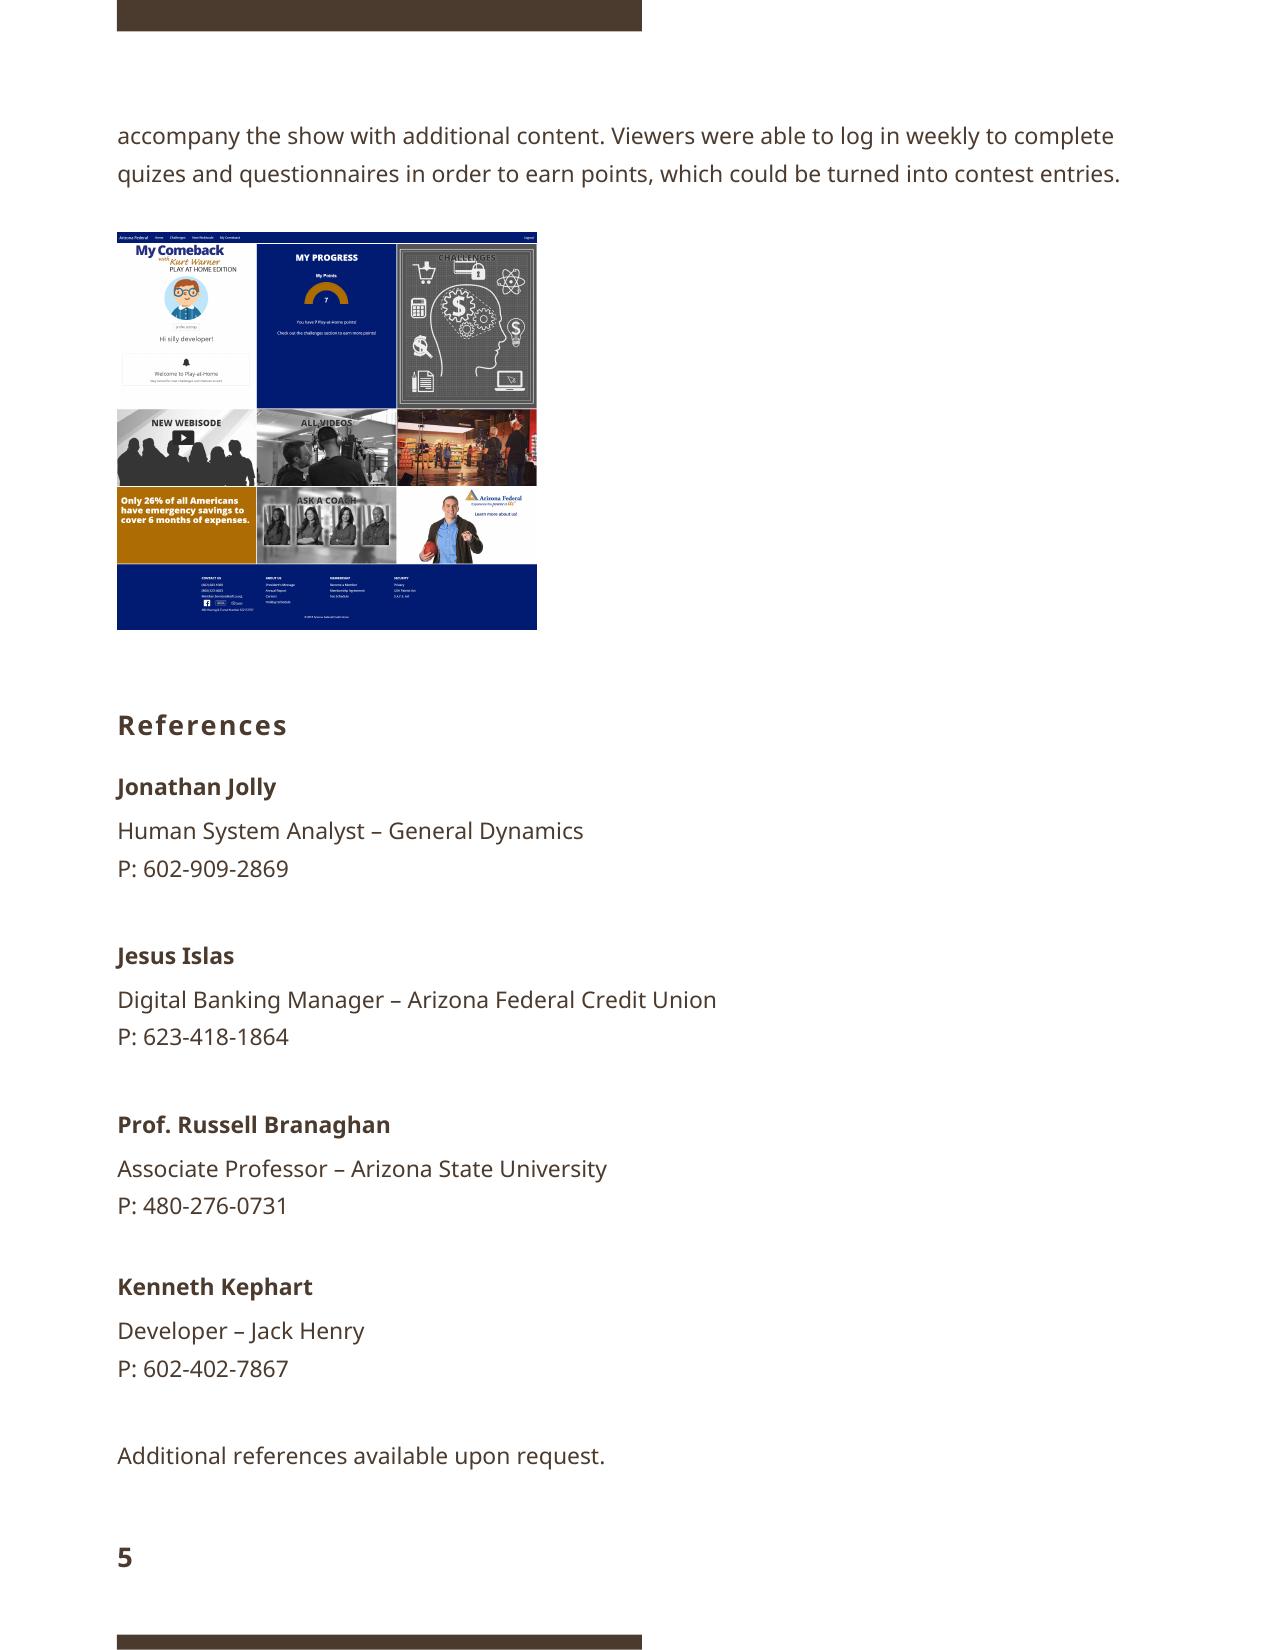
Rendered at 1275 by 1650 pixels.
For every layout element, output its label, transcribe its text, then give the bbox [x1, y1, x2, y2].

subtitle Developer – Jack Henry P: 602-402-7867 [117, 1315, 1158, 1384]
subtitle Jesus Islas [117, 940, 1158, 971]
subtitle Digital Banking Manager – Arizona Federal Credit Union P: 623-418-1864 [117, 984, 1158, 1053]
subtitle Prof. Russell Branaghan [117, 1109, 1158, 1140]
text Additional references available upon request. [117, 1440, 1158, 1471]
subtitle Kenneth Kephart [117, 1271, 1158, 1303]
subtitle Associate Professor – Arizona State University P: 480-276-0731 [117, 1153, 1158, 1259]
picture [117, 232, 537, 630]
subtitle Jonathan Jolly [117, 771, 1158, 803]
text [117, 120, 1158, 667]
subtitle Human System Analyst – General Dynamics P: 602-909-2869 [117, 815, 1158, 884]
subtitle References [117, 706, 1158, 743]
